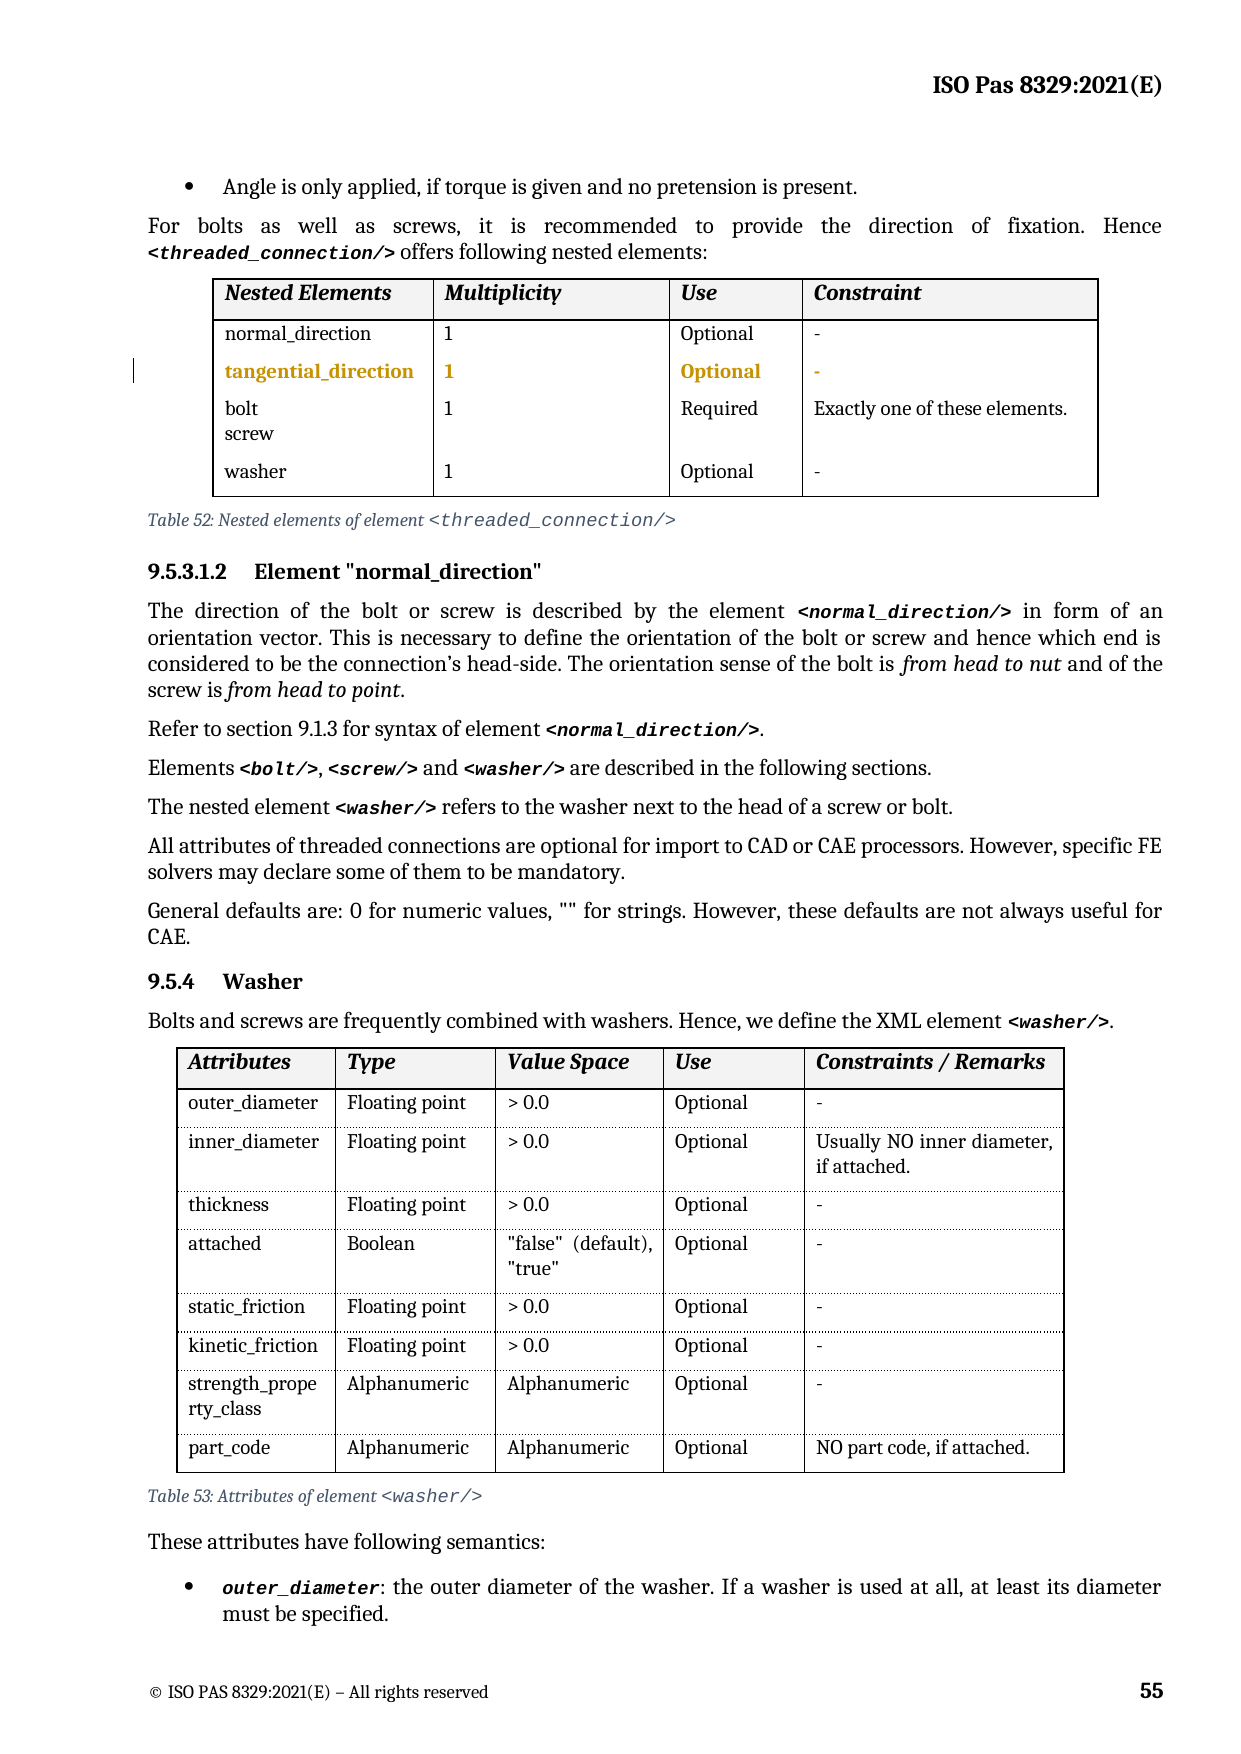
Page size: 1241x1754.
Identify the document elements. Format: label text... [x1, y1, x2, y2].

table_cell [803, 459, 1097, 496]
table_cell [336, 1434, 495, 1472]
text The direction of the bolt or screw is described by the element <normal_direction/> in form of an orientation vector. This is necessary to define the orientation of the bolt or screw and hence which end is considered to be the connection’s head-side. The orientation sense of the bolt is from head to nut and of the screw is from head to point. [148, 598, 1163, 703]
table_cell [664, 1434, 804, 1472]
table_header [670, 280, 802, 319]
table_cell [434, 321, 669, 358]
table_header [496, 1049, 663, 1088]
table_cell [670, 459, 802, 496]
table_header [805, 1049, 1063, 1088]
text For bolts as well as screws, it is recommended to provide the direction of fixation. Hence <threaded_connection/> offers following nested elements: [148, 213, 1163, 265]
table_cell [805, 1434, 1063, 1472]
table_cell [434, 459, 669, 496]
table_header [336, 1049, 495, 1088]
list Angle is only applied, if torque is given and no pretension is present. [185, 174, 1163, 200]
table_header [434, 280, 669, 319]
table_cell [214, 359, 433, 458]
text Bolts and screws are frequently combined with washers. Hence, we define the XML element <washer/>. [148, 1008, 1163, 1034]
text Elements <bolt/>, <screw/> and <washer/> are described in the following sections. [148, 755, 1163, 781]
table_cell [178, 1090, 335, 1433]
text These attributes have following semantics: [148, 1529, 1163, 1555]
text Refer to section 9.1.3 for syntax of element <normal_direction/>. [148, 716, 1163, 742]
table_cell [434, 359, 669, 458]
text Table 52: Nested elements of element <threaded_connection/> [148, 509, 1163, 532]
text The nested element <washer/> refers to the washer next to the head of a screw or bolt. [148, 793, 1163, 820]
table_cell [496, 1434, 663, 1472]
subtitle Washer [148, 969, 1163, 995]
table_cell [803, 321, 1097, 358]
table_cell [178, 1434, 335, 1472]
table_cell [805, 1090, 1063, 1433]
text All attributes of threaded connections are optional for import to CAD or CAE processors. However, specific FE solvers may declare some of them to be mandatory. [148, 832, 1163, 885]
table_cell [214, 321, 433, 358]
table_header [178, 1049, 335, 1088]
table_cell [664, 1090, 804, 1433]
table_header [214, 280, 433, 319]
subtitle Element "normal_direction" [148, 559, 1163, 585]
text Table 53: Attributes of element <washer/> [148, 1486, 1163, 1508]
text General defaults are: 0 for numeric values, "" for strings. However, these defaults are not always useful for CAE. [148, 898, 1163, 950]
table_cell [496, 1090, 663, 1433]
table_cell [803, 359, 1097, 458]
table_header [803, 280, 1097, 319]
list outer_diameter: the outer diameter of the washer. If a washer is used at all, at least its diameter must be specified. [185, 1574, 1163, 1627]
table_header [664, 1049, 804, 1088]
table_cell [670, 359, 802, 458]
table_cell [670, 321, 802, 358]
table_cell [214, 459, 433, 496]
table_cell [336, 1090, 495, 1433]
